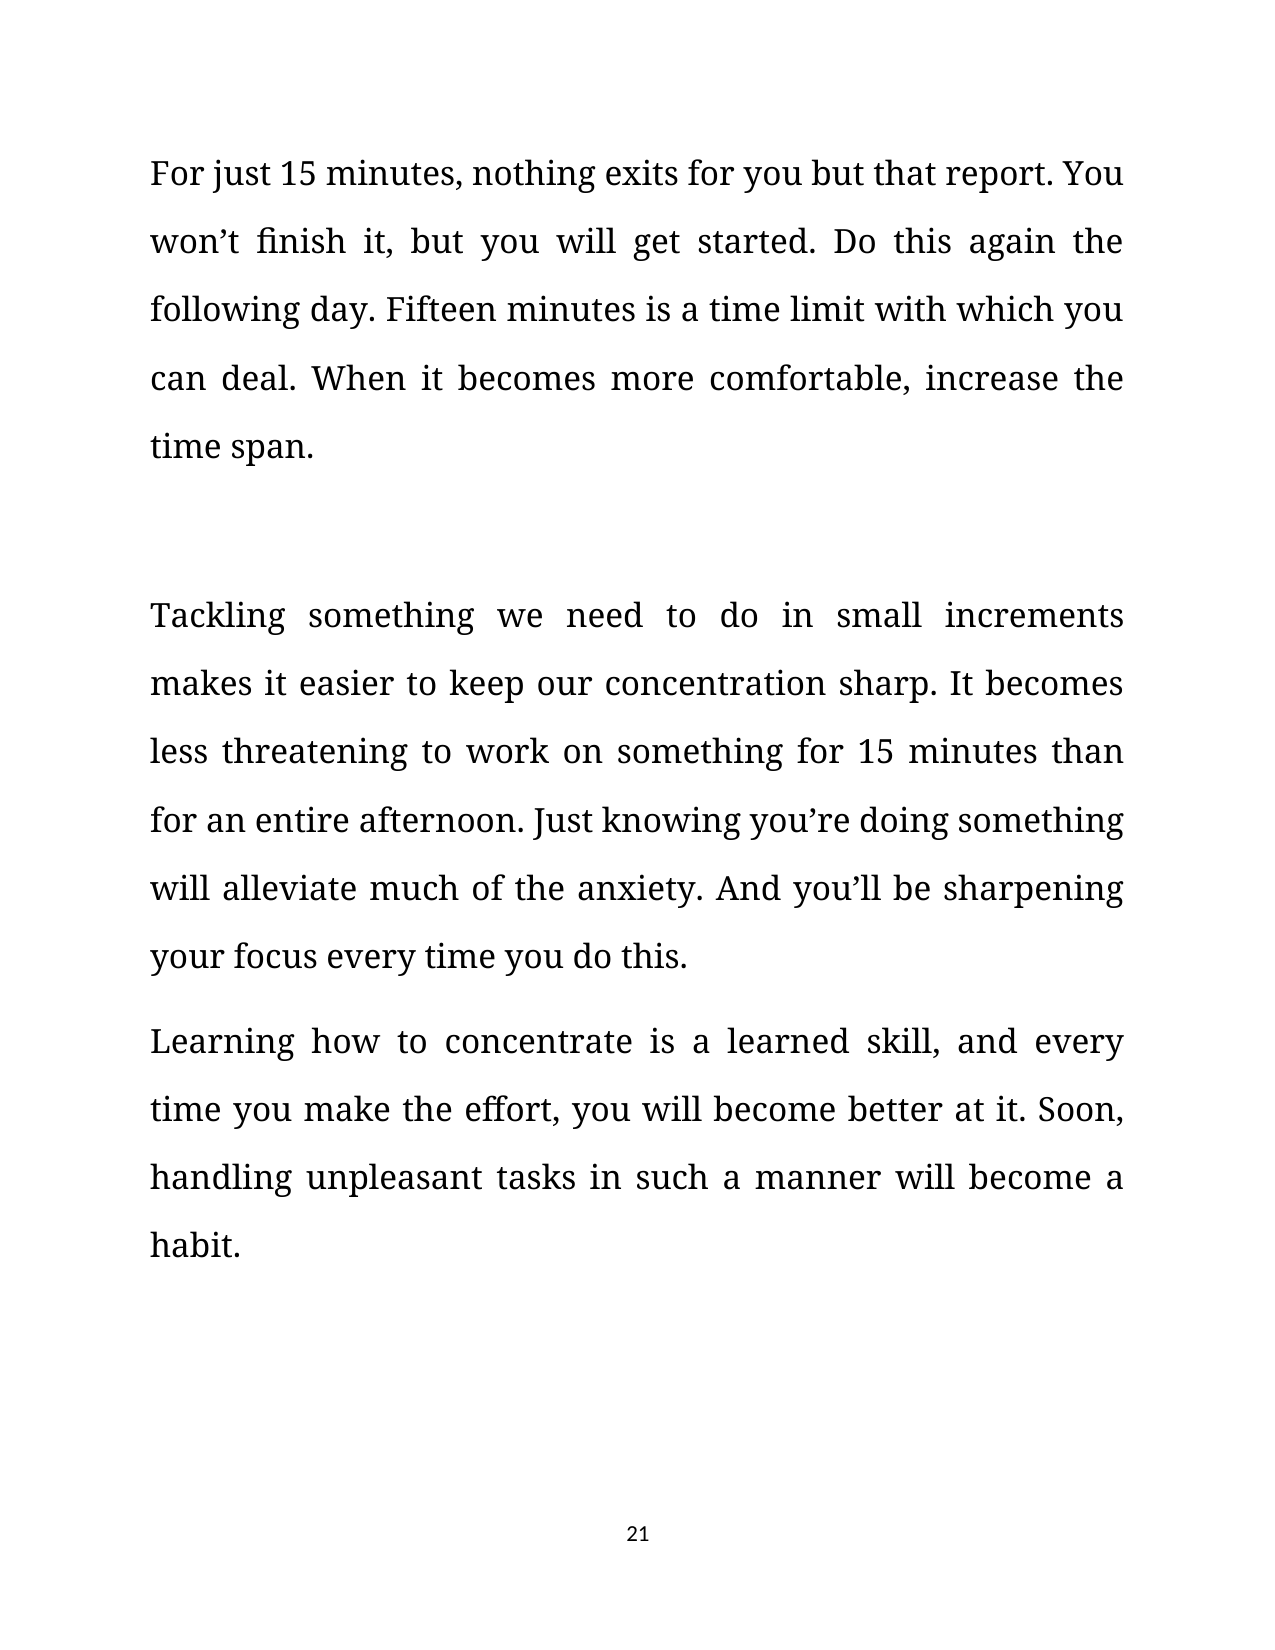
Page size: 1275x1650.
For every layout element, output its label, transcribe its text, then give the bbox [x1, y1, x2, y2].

text For just 15 minutes, nothing exits for you but that report. You won’t finish it, but you will get started. Do this again the following day. Fifteen minutes is a time limit with which you can deal. When it becomes more comfortable, increase the time span. [150, 150, 1125, 468]
text Learning how to concentrate is a learned skill, and every time you make the effort, you will become better at it. Soon, handling unpleasant tasks in such a manner will become a habit. [150, 1017, 1125, 1267]
text Tackling something we need to do in small increments makes it easier to keep our concentration sharp. It becomes less threatening to work on something for 15 minutes than for an entire afternoon. Just knowing you’re doing something will alleviate much of the anxiety. And you’ll be sharpening your focus every time you do this. [150, 592, 1125, 978]
